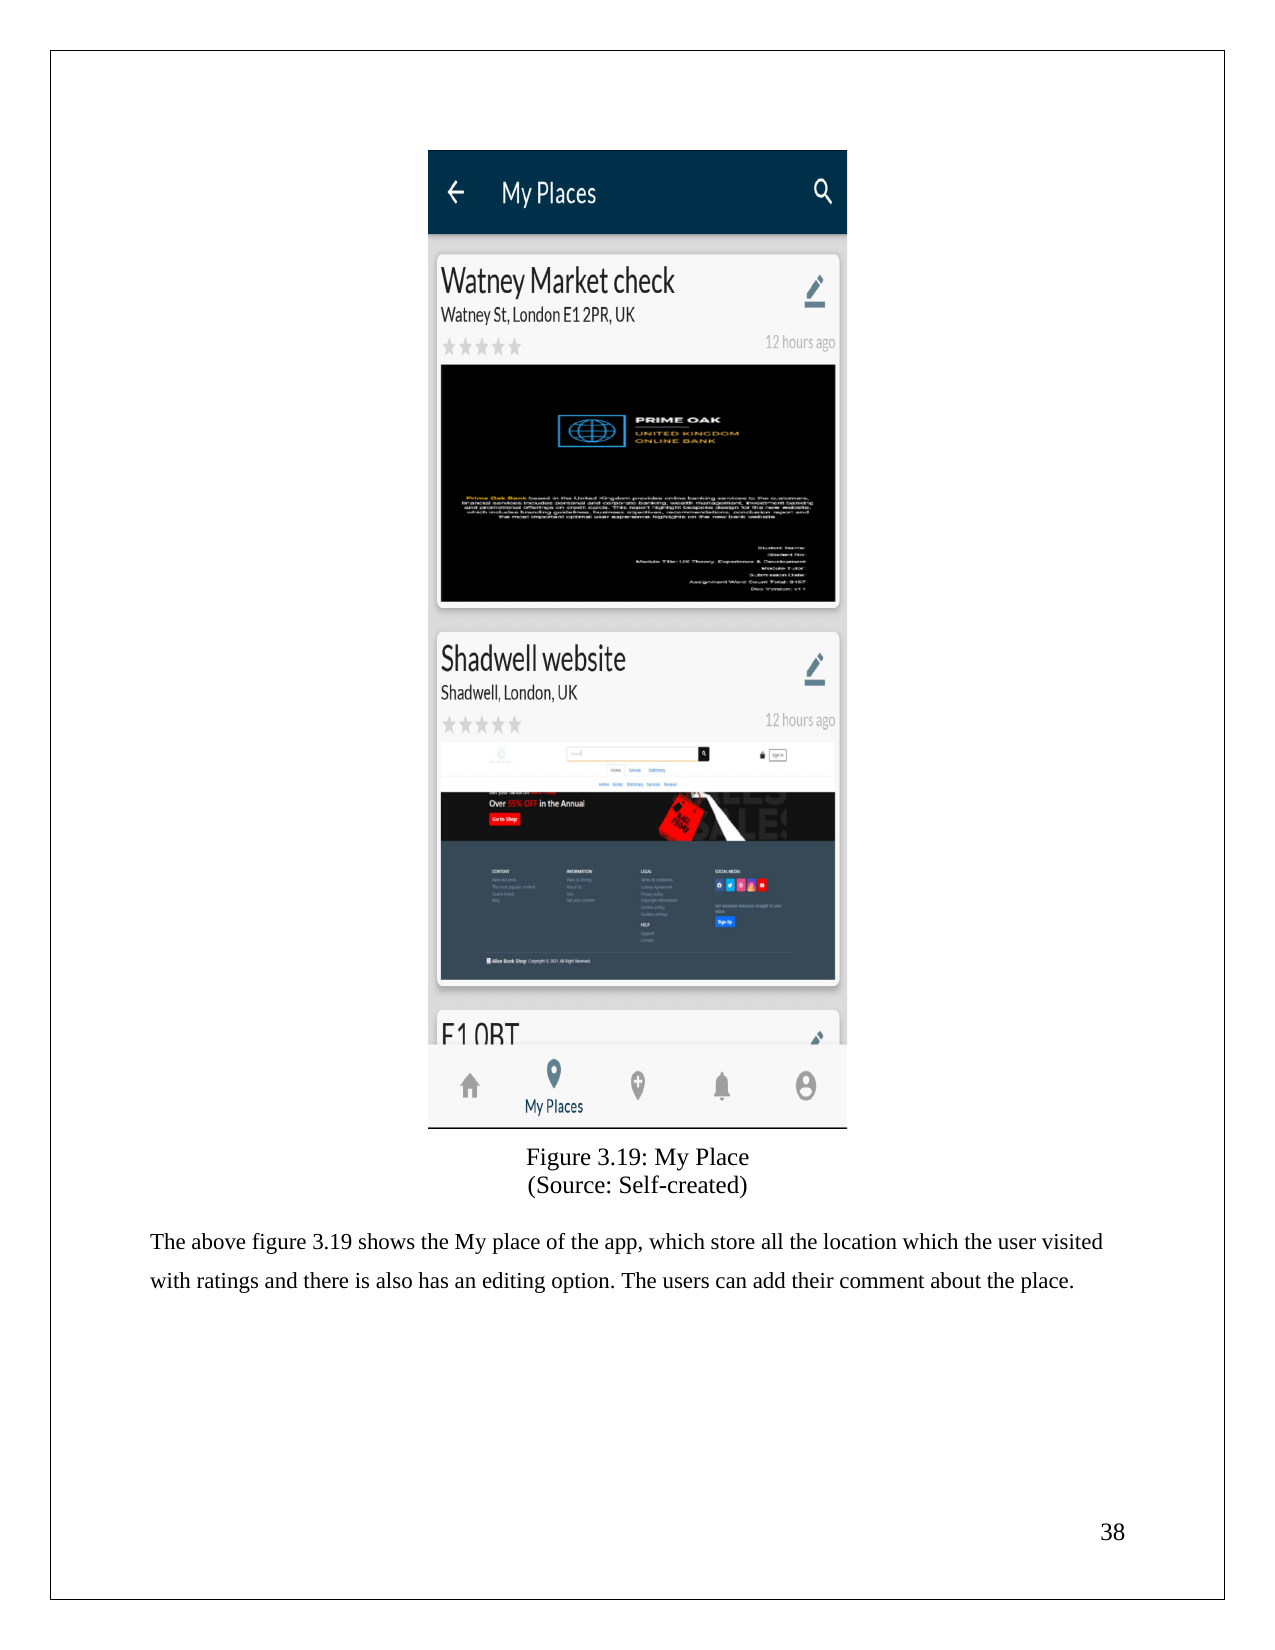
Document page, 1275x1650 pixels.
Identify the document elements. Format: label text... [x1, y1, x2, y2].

text The above figure 3.19 shows the My place of the app, which store all the location which the user visited with ratings and there is also has an editing option. The users can add their comment about the place. [150, 1228, 1125, 1294]
text (Source: Self-created) [150, 1170, 1125, 1199]
picture [504, 182, 508, 203]
text Figure 3.19: My Place [150, 1142, 1125, 1170]
picture [514, 182, 519, 202]
picture [589, 188, 595, 203]
picture [815, 179, 831, 203]
picture [539, 182, 547, 203]
picture [428, 235, 848, 1129]
picture [558, 188, 564, 203]
picture [449, 182, 463, 202]
picture [567, 191, 572, 203]
picture [577, 191, 585, 202]
